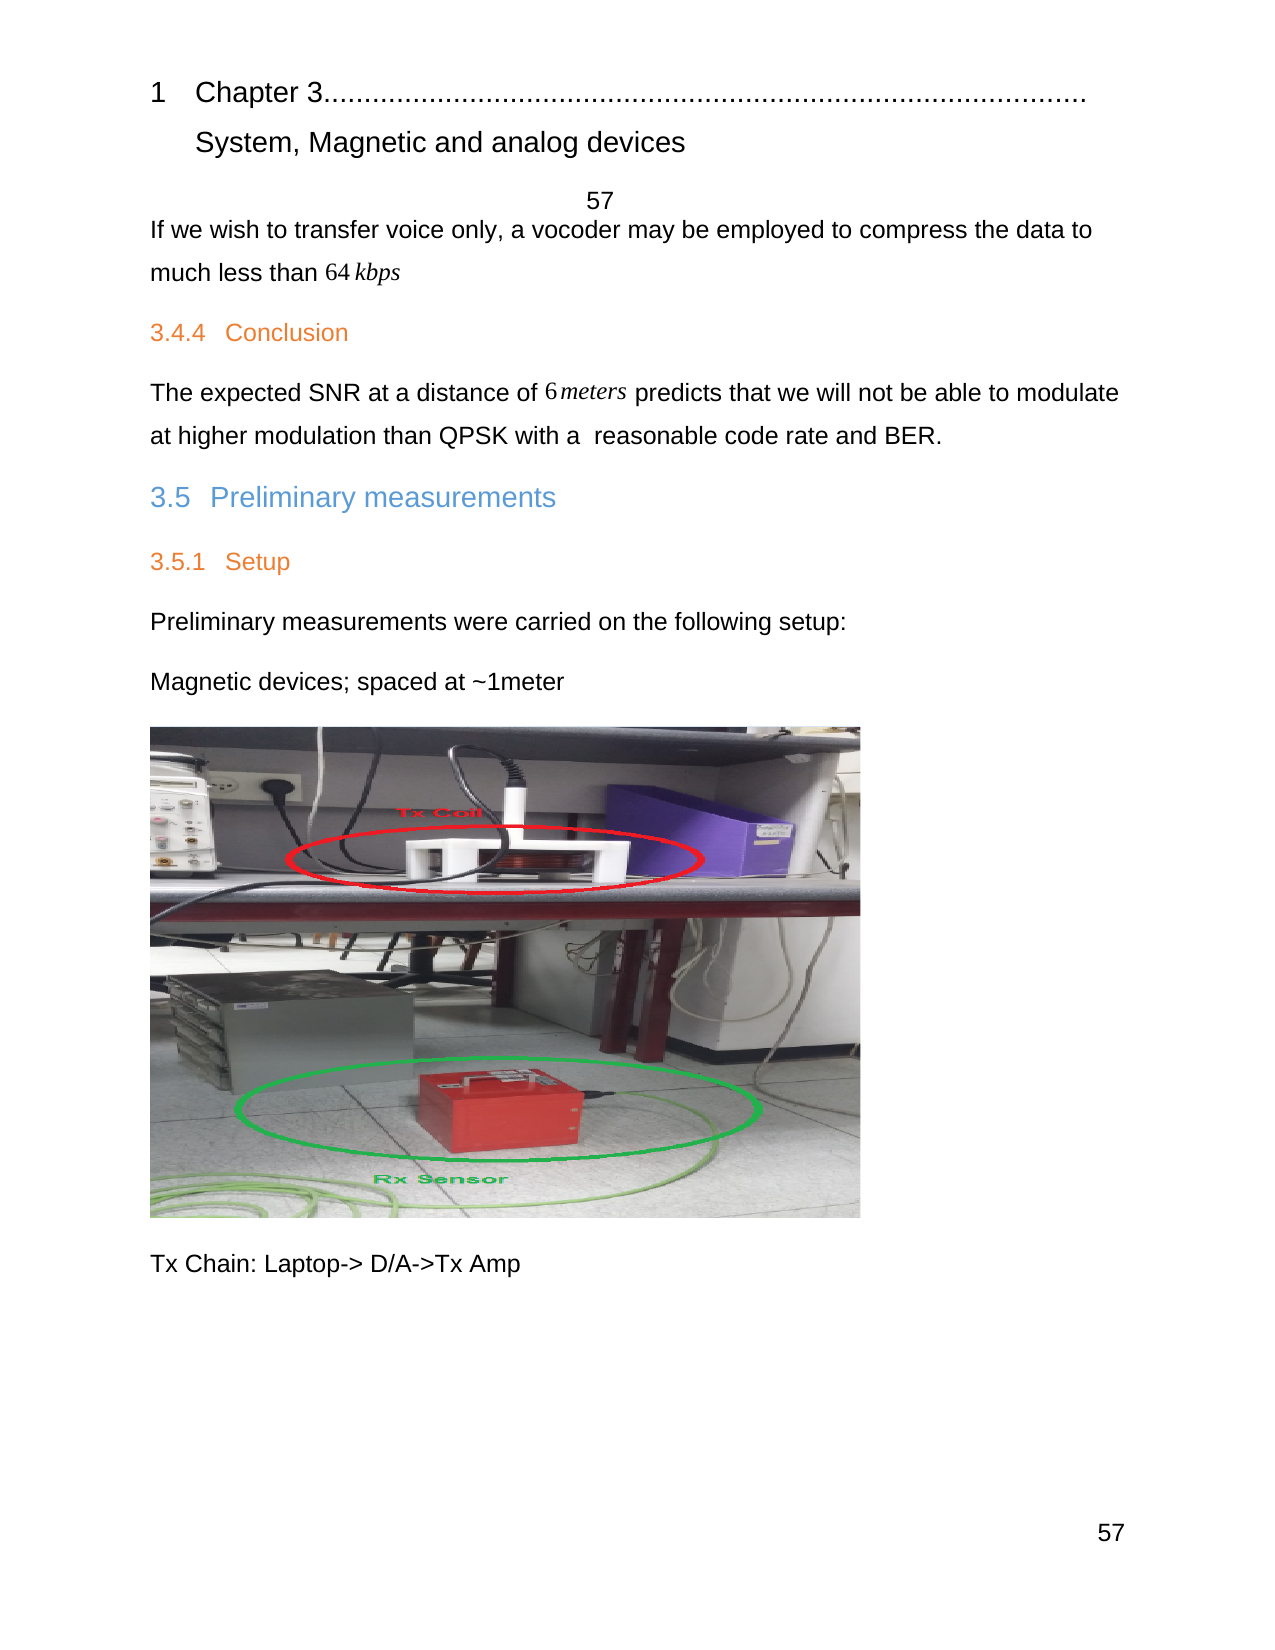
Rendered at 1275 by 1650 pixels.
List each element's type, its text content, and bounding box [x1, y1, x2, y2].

subtitle Conclusion [150, 318, 1125, 346]
text Magnetic devices; spaced at ~1meter [150, 667, 1125, 696]
text Preliminary measurements were carried on the following setup: [150, 607, 1125, 636]
picture [150, 726, 861, 1218]
text The expected SNR at a distance of predicts that we will not be able to modulate at higher modulation than QPSK with a reasonable code rate and BER. [150, 377, 1125, 449]
text If we wish to transfer voice only, a vocoder may be employed to compress the data to much less than [150, 215, 1125, 287]
subtitle Preliminary measurements [150, 480, 1125, 514]
subtitle Setup [150, 547, 1125, 576]
text Tx Chain: Laptop-> D/A->Tx Amp [150, 1249, 1125, 1278]
